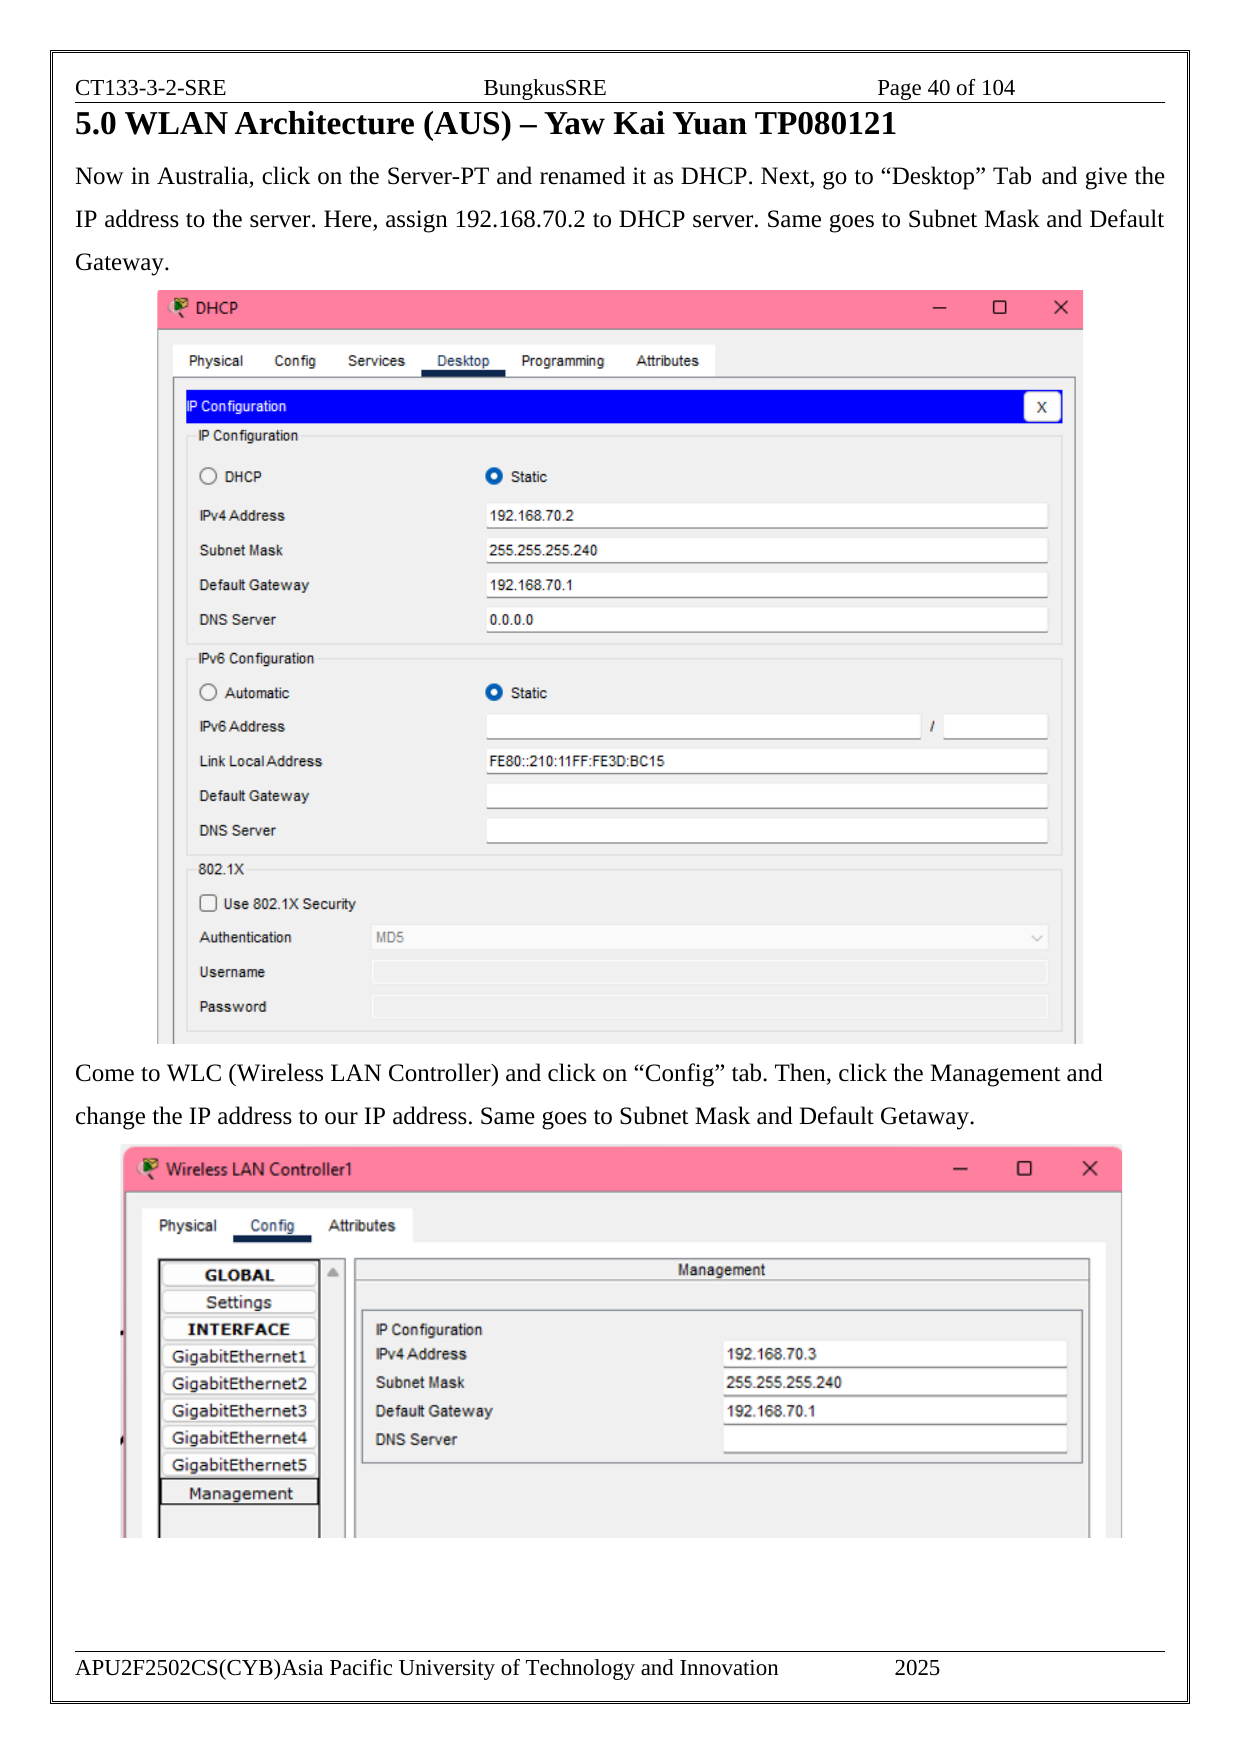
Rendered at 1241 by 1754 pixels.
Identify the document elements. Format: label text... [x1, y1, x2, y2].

picture [118, 1144, 1123, 1538]
text Now in Australia, click on the Server-PT and renamed it as DHCP. Next, go to “Desktop” Tab and give the IP address to the server. Here, assign 192.168.70.2 to DHCP server. Same goes to Subnet Mask and Default Gateway. [75, 161, 1165, 276]
subtitle 5.0 WLAN Architecture (AUS) – Yaw Kai Yuan TP080121 [75, 103, 1165, 142]
text Come to WLC (Wireless LAN Controller) and click on “Config” tab. Then, click the Management and change the IP address to our IP address. Same goes to Subnet Mask and Default Getaway. [75, 1058, 1165, 1130]
picture [157, 290, 1084, 1044]
